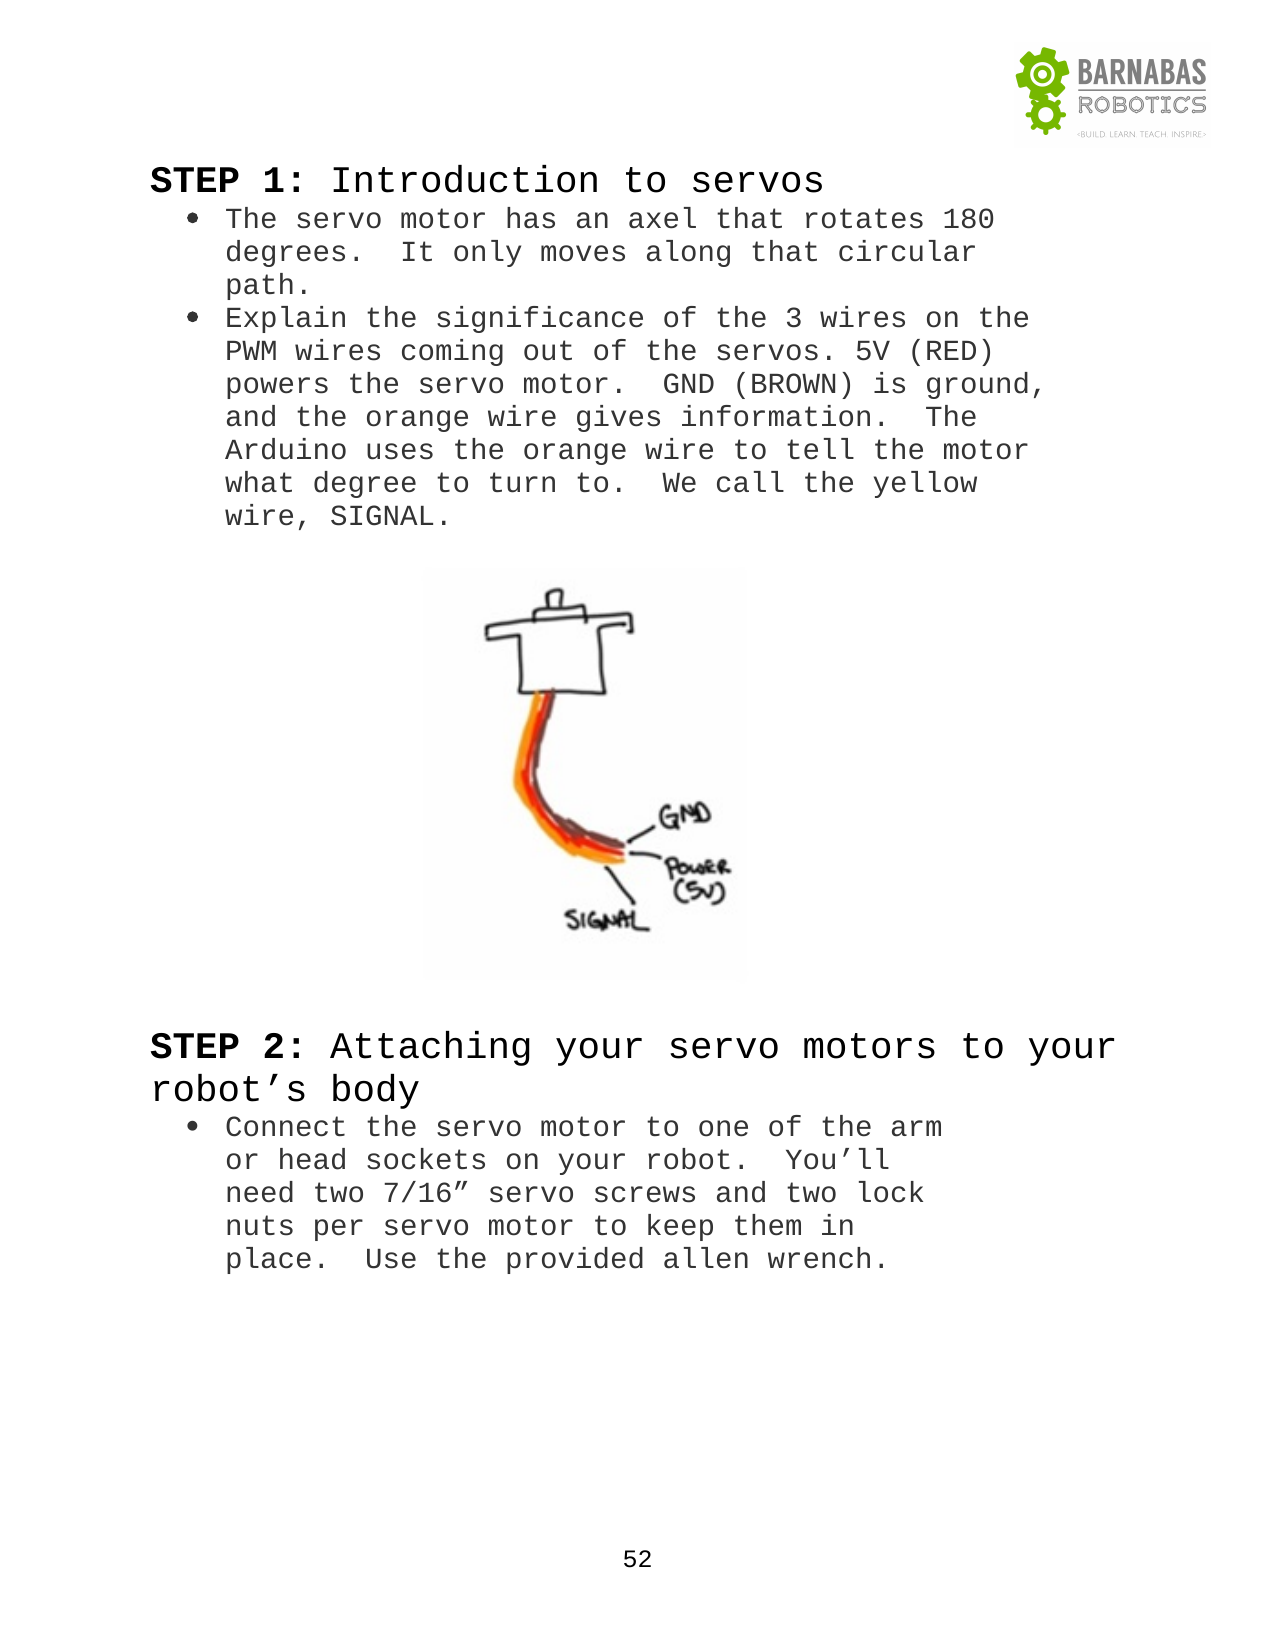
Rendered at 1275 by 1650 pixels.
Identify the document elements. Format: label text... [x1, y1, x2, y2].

list Connect the servo motor to one of the arm or head sockets on your robot. You’ll need two 7/16” servo screws and two lock nuts per servo motor to keep them in place. Use the provided allen wrench. [187, 1112, 975, 1277]
picture [417, 567, 783, 985]
picture [1013, 42, 1212, 148]
text STEP 2: Attaching your servo motors to your robot’s body [150, 1027, 1125, 1112]
list The servo motor has an axel that rotates 180 degrees. It only moves along that circular path. [187, 204, 1050, 303]
list Explain the significance of the 3 wires on the PWM wires coming out of the servos. 5V (RED) powers the servo motor. GND (BROWN) is ground, and the orange wire gives information. The Arduino uses the orange wire to tell the motor what degree to turn to. We call the yellow wire, SIGNAL. [187, 303, 1050, 534]
text STEP 1: Introduction to servos [150, 161, 1125, 204]
